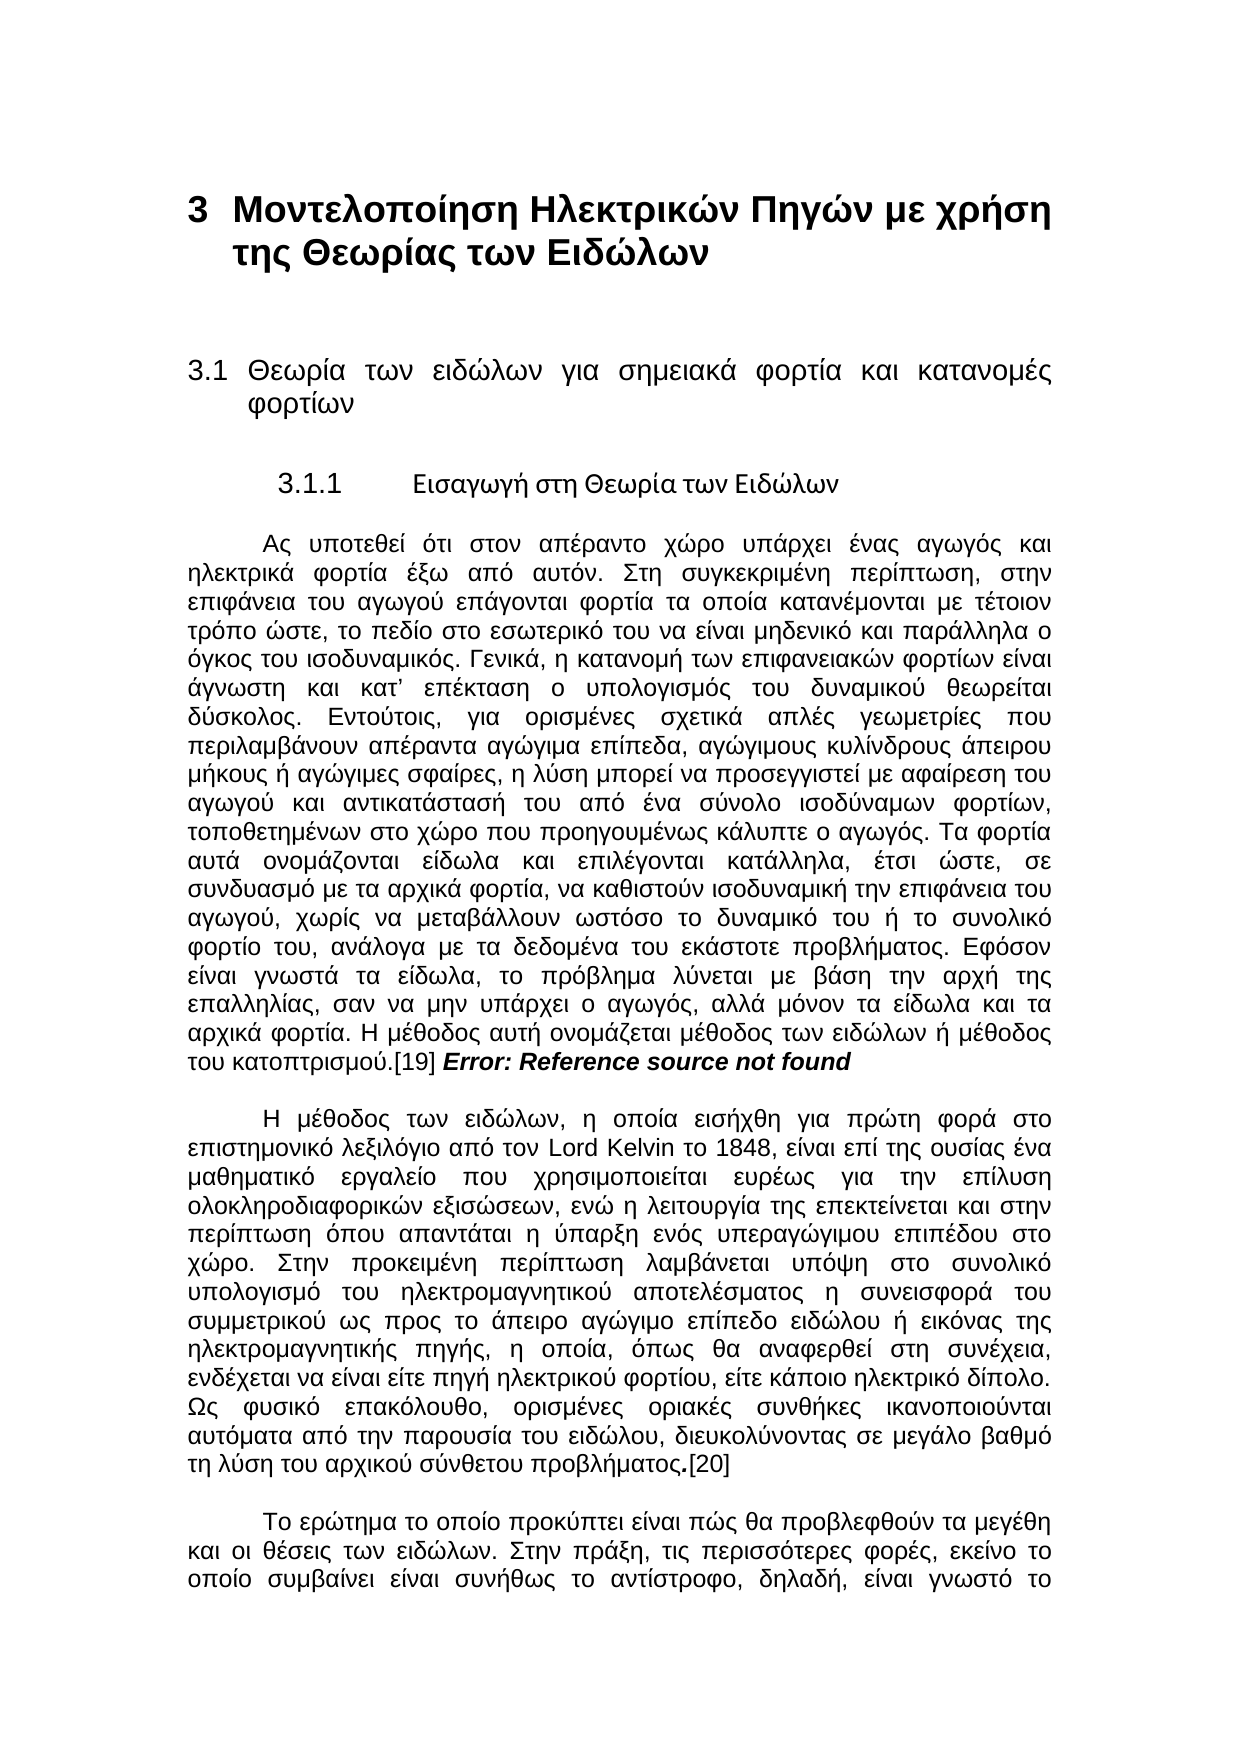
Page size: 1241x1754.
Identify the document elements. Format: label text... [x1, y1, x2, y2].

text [187, 1507, 1053, 1593]
subtitle Μοντελοποίηση Ηλεκτρικών Πηγών με χρήση της Θεωρίας των Ειδώλων [187, 187, 1053, 274]
subtitle Θεωρία των ειδώλων για σημειακά φορτία και κατανομές φορτίων [187, 352, 1053, 419]
text Η μέθοδος των ειδώλων, η οποία εισήχθη για πρώτη φορά στο επιστημονικό λεξιλόγιο από τον Lord Kelvin το 1848, είναι επί της ουσίας ένα μαθηματικό εργαλείο που χρησιμοποιείται ευρέως για την επίλυση ολοκληροδιαφορικών εξισώσεων, ενώ η λειτουργία της επεκτείνεται και στην περίπτωση όπου απαντάται η ύπαρξη ενός υπεραγώγιμου επιπέδου στο χώρο. Στην προκειμένη περίπτωση λαμβάνεται υπόψη στο συνολικό υπολογισμό του ηλεκτρομαγνητικού αποτελέσματος η συνεισφορά του συμμετρικού ως προς το άπειρο αγώγιμο επίπεδο ειδώλου ή εικόνας της ηλεκτρομαγνητικής πηγής, η οποία, όπως θα αναφερθεί στη συνέχεια, ενδέχεται να είναι είτε πηγή ηλεκτρικού φορτίου, είτε κάποιο ηλεκτρικό δίπολο. Ως φυσικό επακόλουθο, ορισμένες οριακές συνθήκες ικανοποιούνται αυτόματα από την παρουσία του ειδώλου, διευκολύνοντας σε μεγάλο βαθμό τη λύση του αρχικού σύνθετου προβλήματος.[20] [187, 1104, 1053, 1478]
subtitle Εισαγωγή στη Θεωρία των Ειδώλων [262, 465, 1053, 501]
